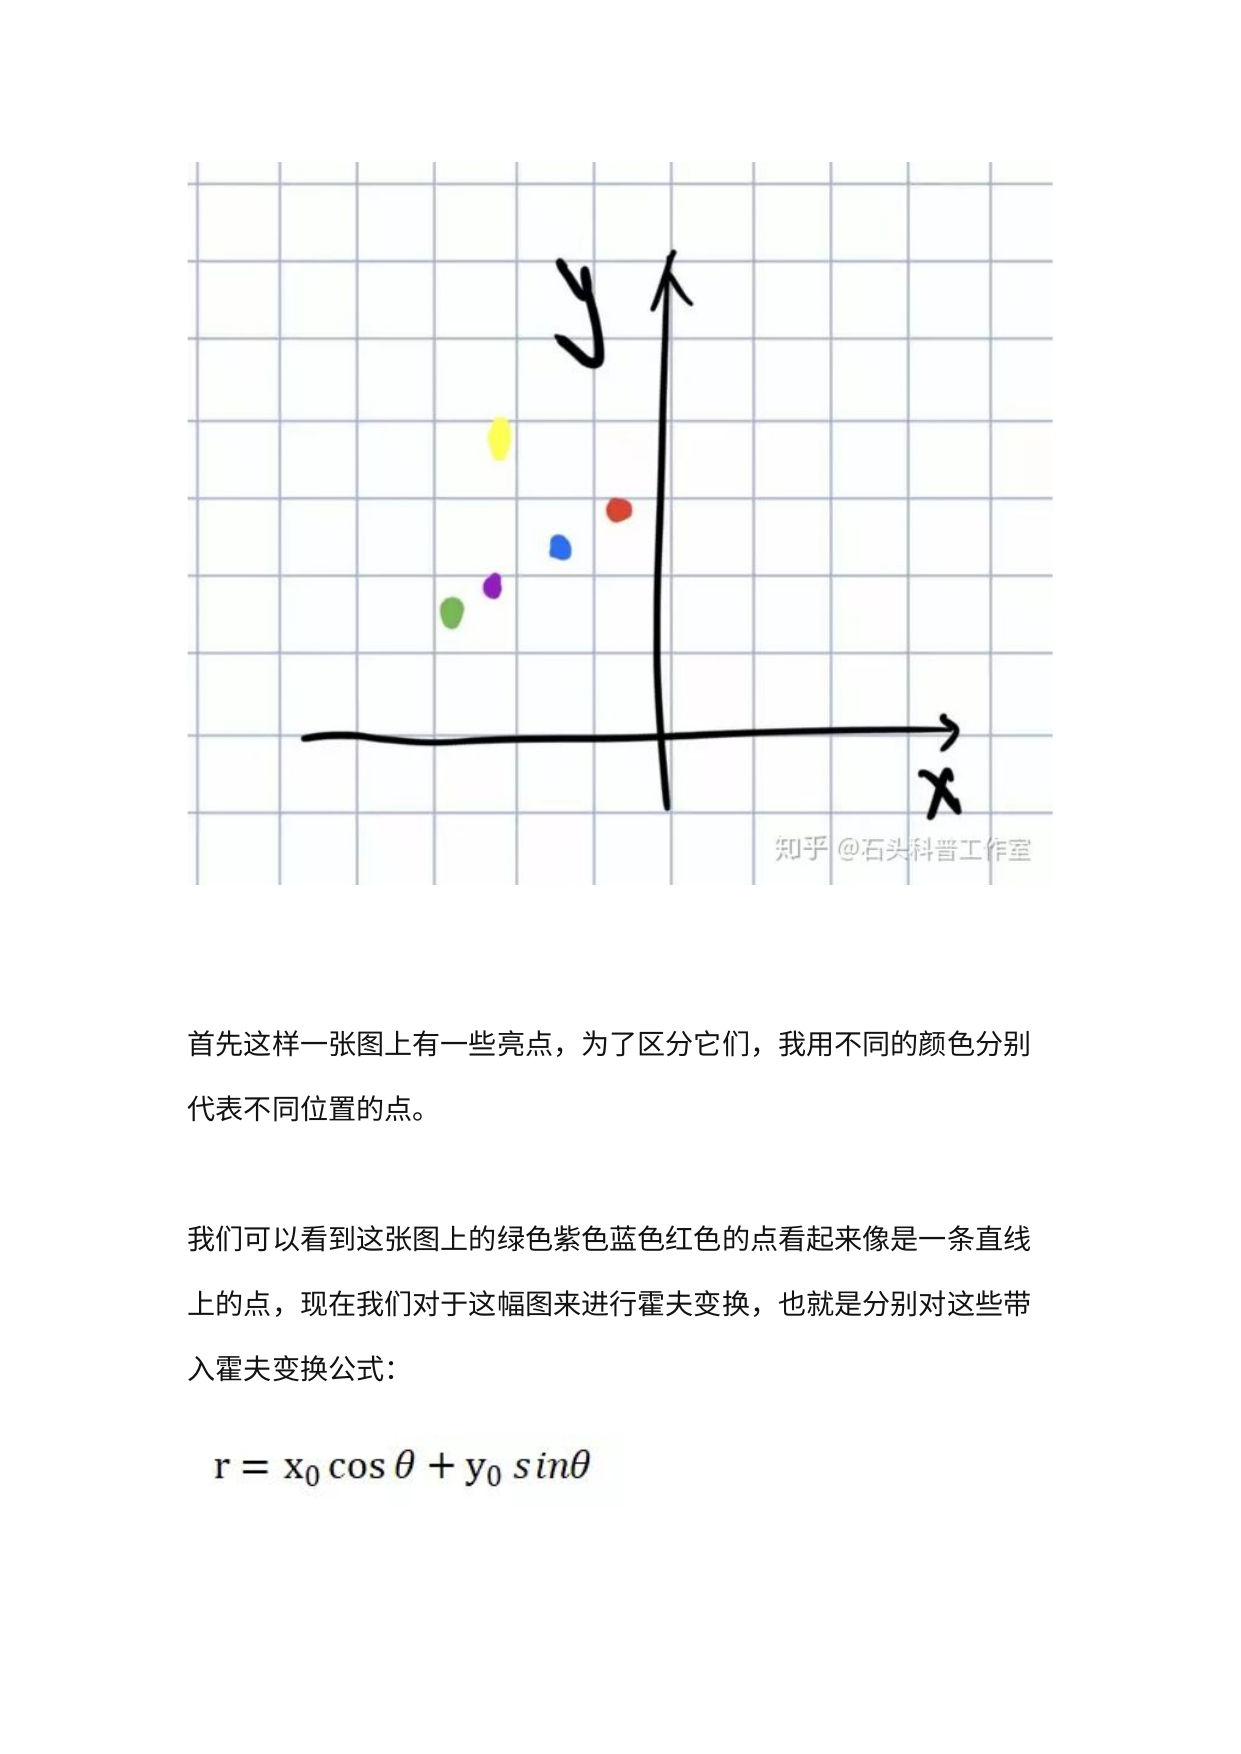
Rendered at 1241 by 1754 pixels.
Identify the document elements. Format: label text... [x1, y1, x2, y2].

picture [187, 162, 1053, 885]
picture [187, 1434, 624, 1507]
text 首先这样一张图上有一些亮点，为了区分它们，我用不同的颜色分别代表不同位置的点。 我们可以看到这张图上的绿色紫色蓝色红色的点看起来像是一条直线上的点，现在我们对于这幅图来进行霍夫变换，也就是分别对这些带入霍夫变换公式： [187, 944, 1053, 1399]
